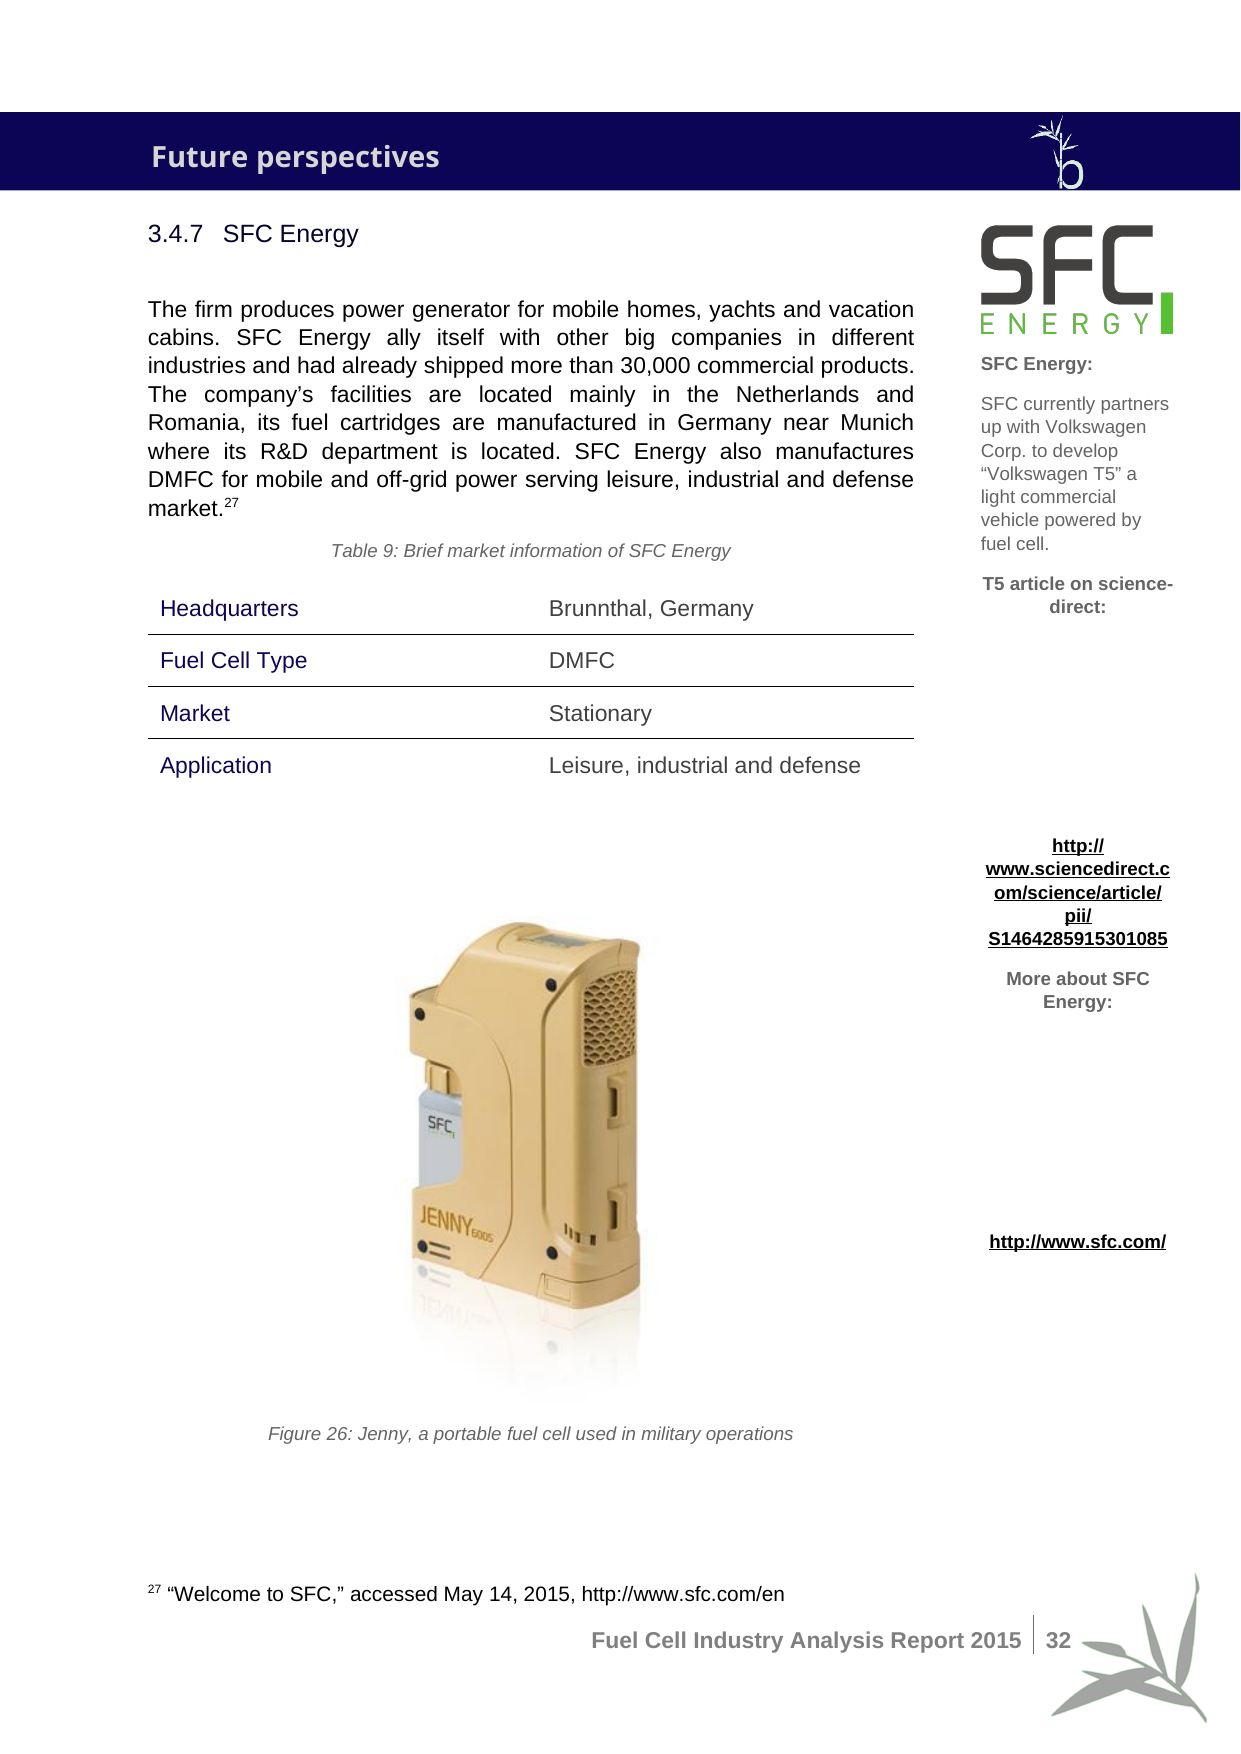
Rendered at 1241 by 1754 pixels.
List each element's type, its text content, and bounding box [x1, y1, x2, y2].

table_cell Market [148, 687, 537, 738]
table_cell Stationary [537, 687, 914, 738]
table_cell Fuel Cell Type [148, 635, 537, 686]
table_header Brunnthal, Germany [537, 582, 914, 633]
text Table 9: Brief market information of SFC Energy [148, 540, 915, 561]
subtitle SFC Energy [148, 219, 915, 248]
table_cell DMFC [537, 635, 914, 686]
picture [980, 224, 1174, 335]
picture [152, 835, 911, 1404]
text The firm produces power generator for mobile homes, yachts and vacation cabins. SFC Energy ally itself with other big companies in different industries and had already shipped more than 30,000 commercial products. The company’s facilities are located mainly in the Netherlands and Romania, its fuel cartridges are manufactured in Germany near Munich where its R&D department is located. SFC Energy also manufactures DMFC for mobile and off-grid power serving leisure, industrial and defense market. [148, 296, 915, 521]
table_cell Application [148, 739, 537, 791]
picture [1034, 1572, 1218, 1744]
text Figure 26: Jenny, a portable fuel cell used in military operations [148, 1423, 915, 1444]
table_header Headquarters [148, 582, 537, 633]
table_cell Leisure, industrial and defense [537, 739, 914, 791]
